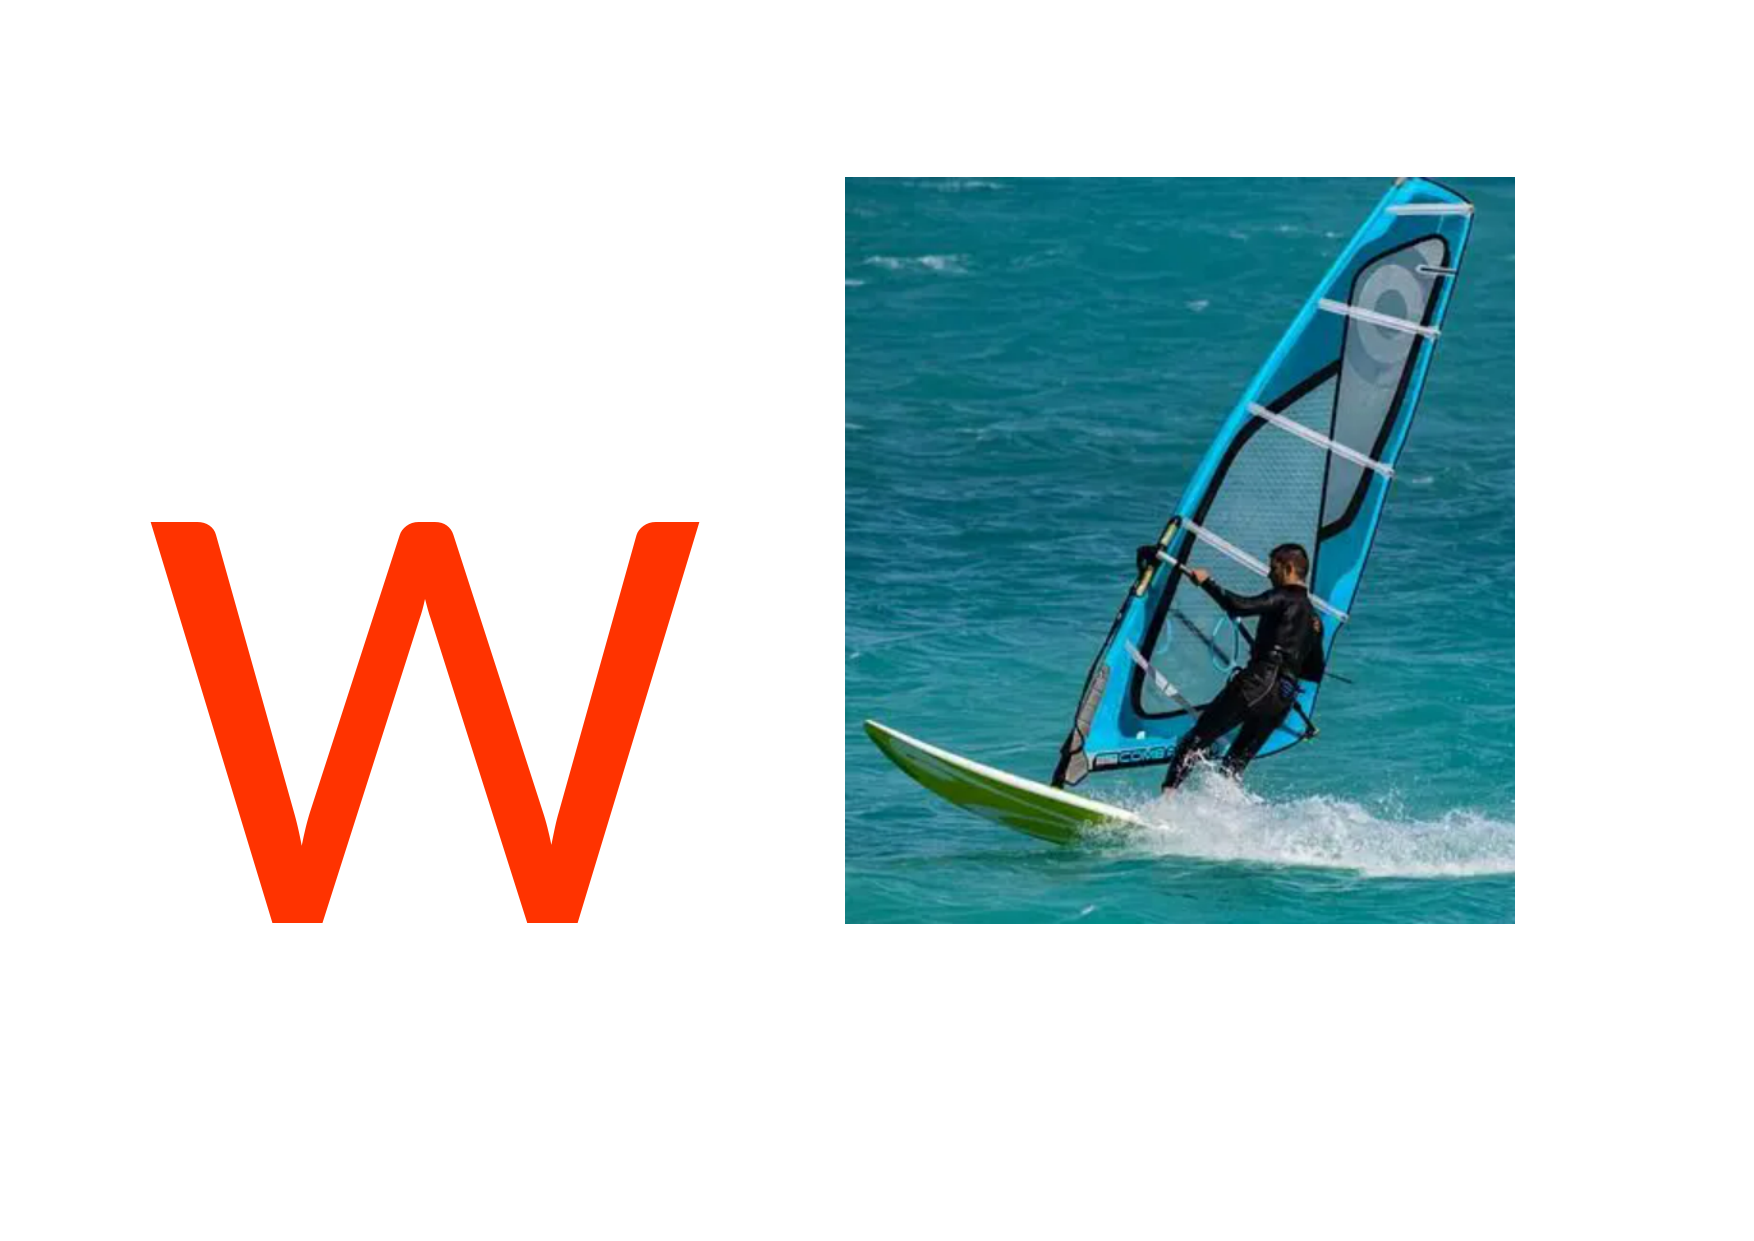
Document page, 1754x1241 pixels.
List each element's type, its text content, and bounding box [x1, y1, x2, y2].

picture [845, 177, 1515, 924]
